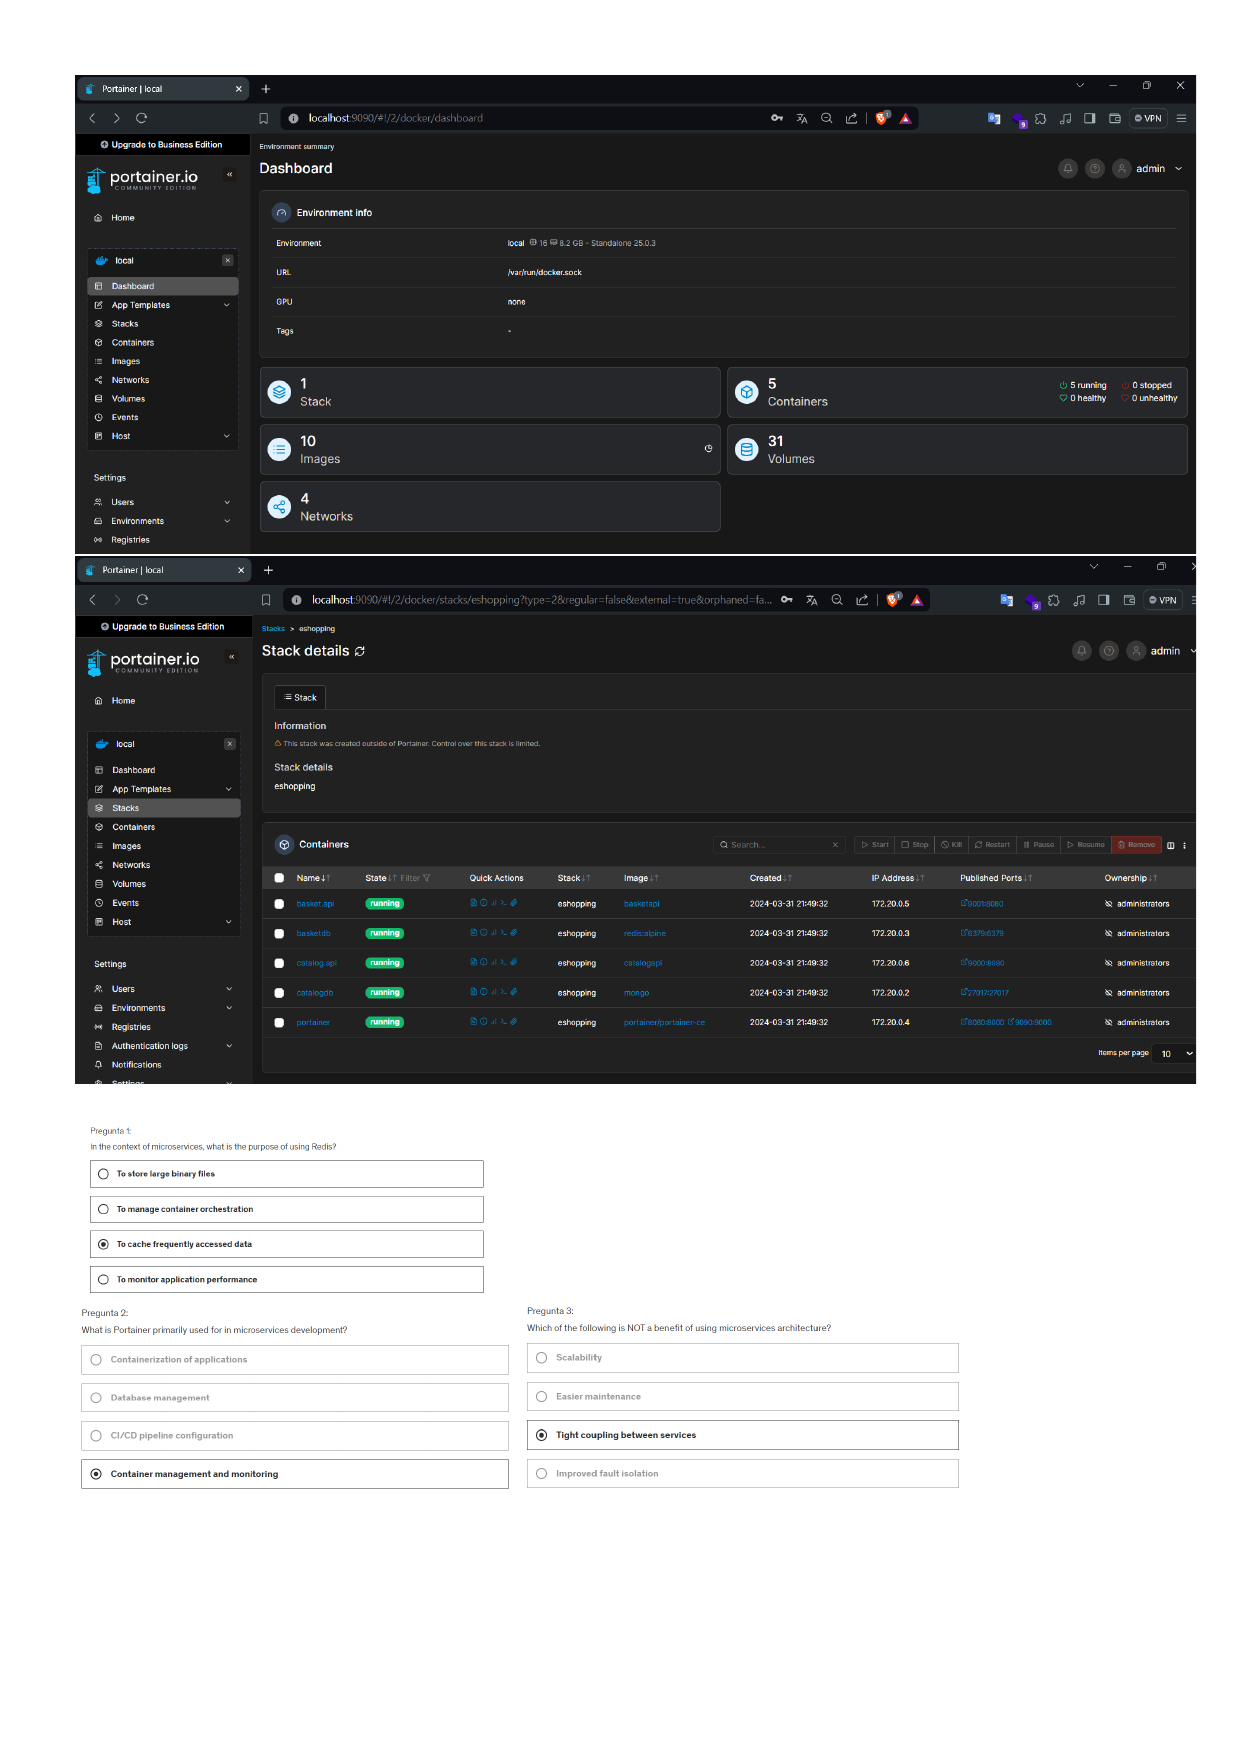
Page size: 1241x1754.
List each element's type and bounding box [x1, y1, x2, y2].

picture [75, 75, 1197, 554]
picture [75, 556, 1197, 1084]
picture [75, 1306, 517, 1493]
picture [522, 1301, 965, 1493]
picture [75, 1116, 506, 1300]
